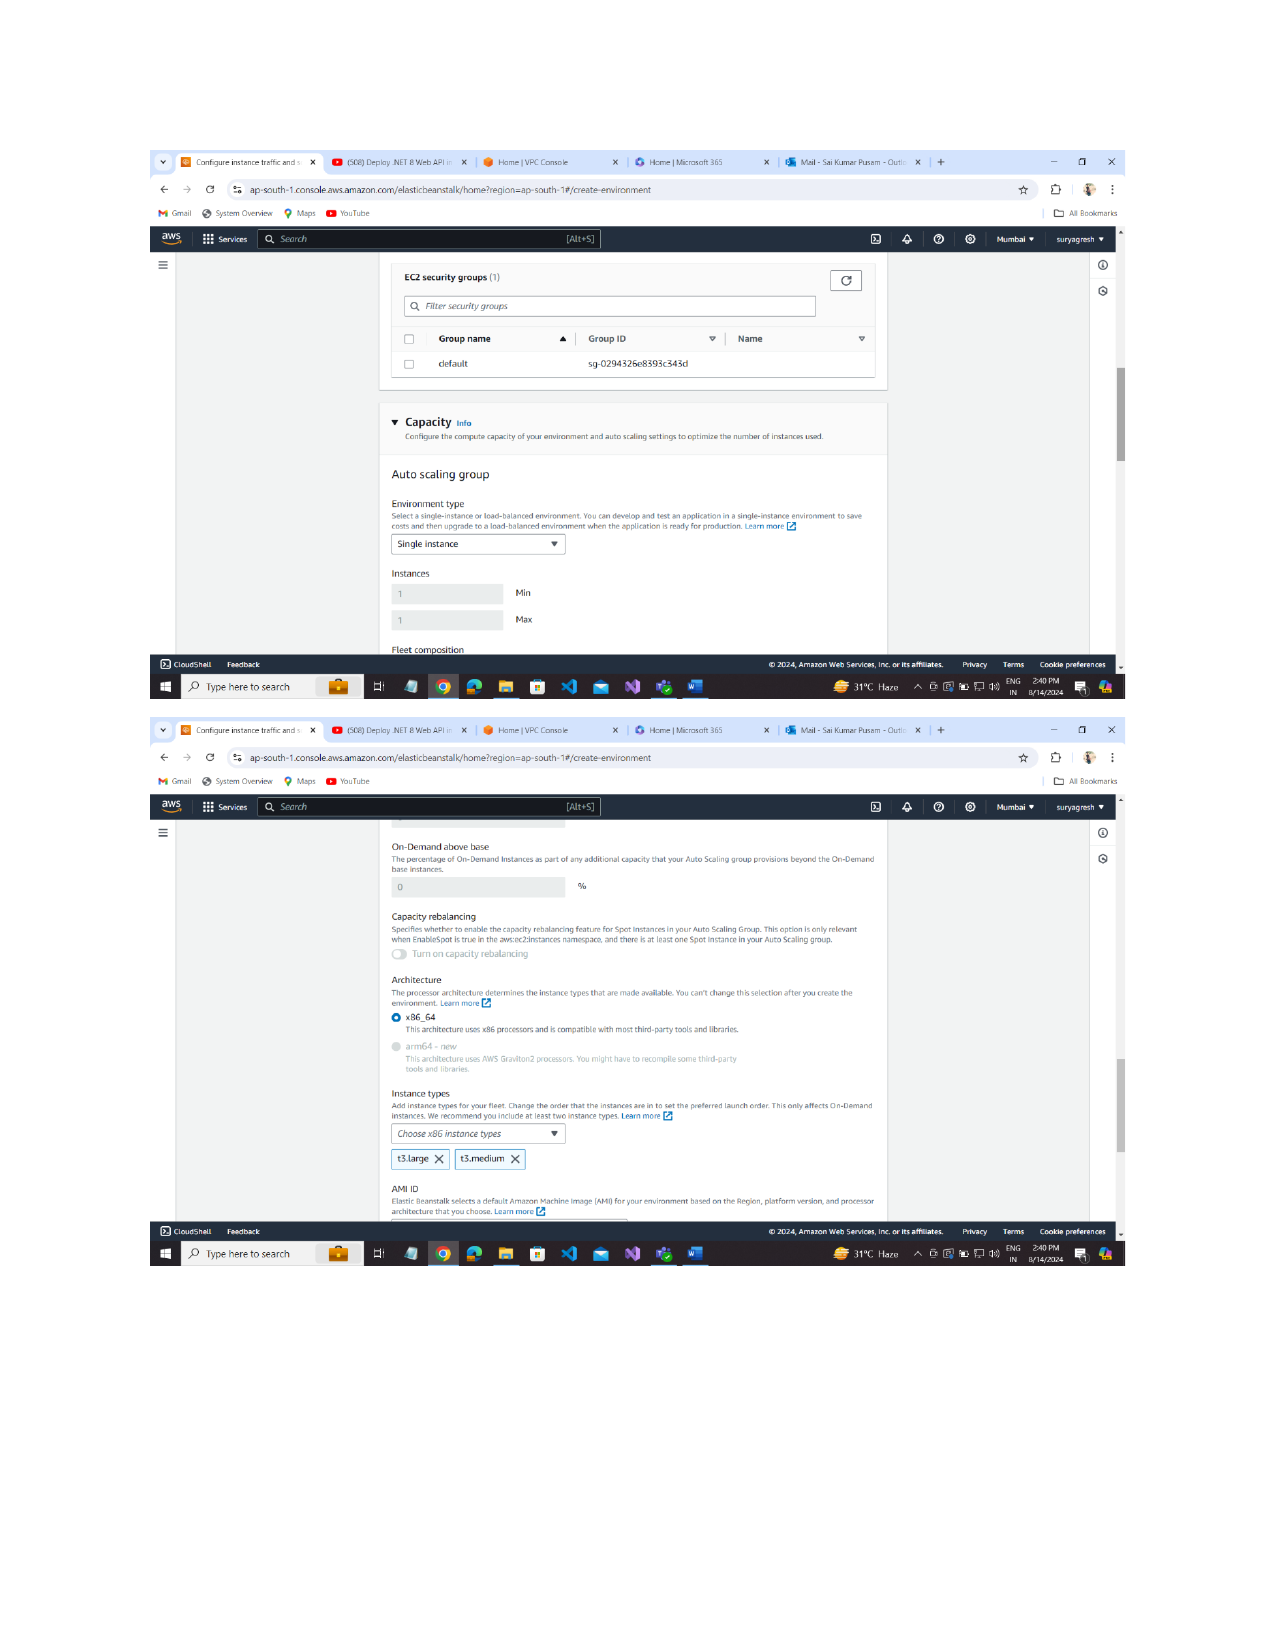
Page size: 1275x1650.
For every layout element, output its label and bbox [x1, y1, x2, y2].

picture [150, 717, 1125, 1266]
picture [150, 150, 1125, 699]
